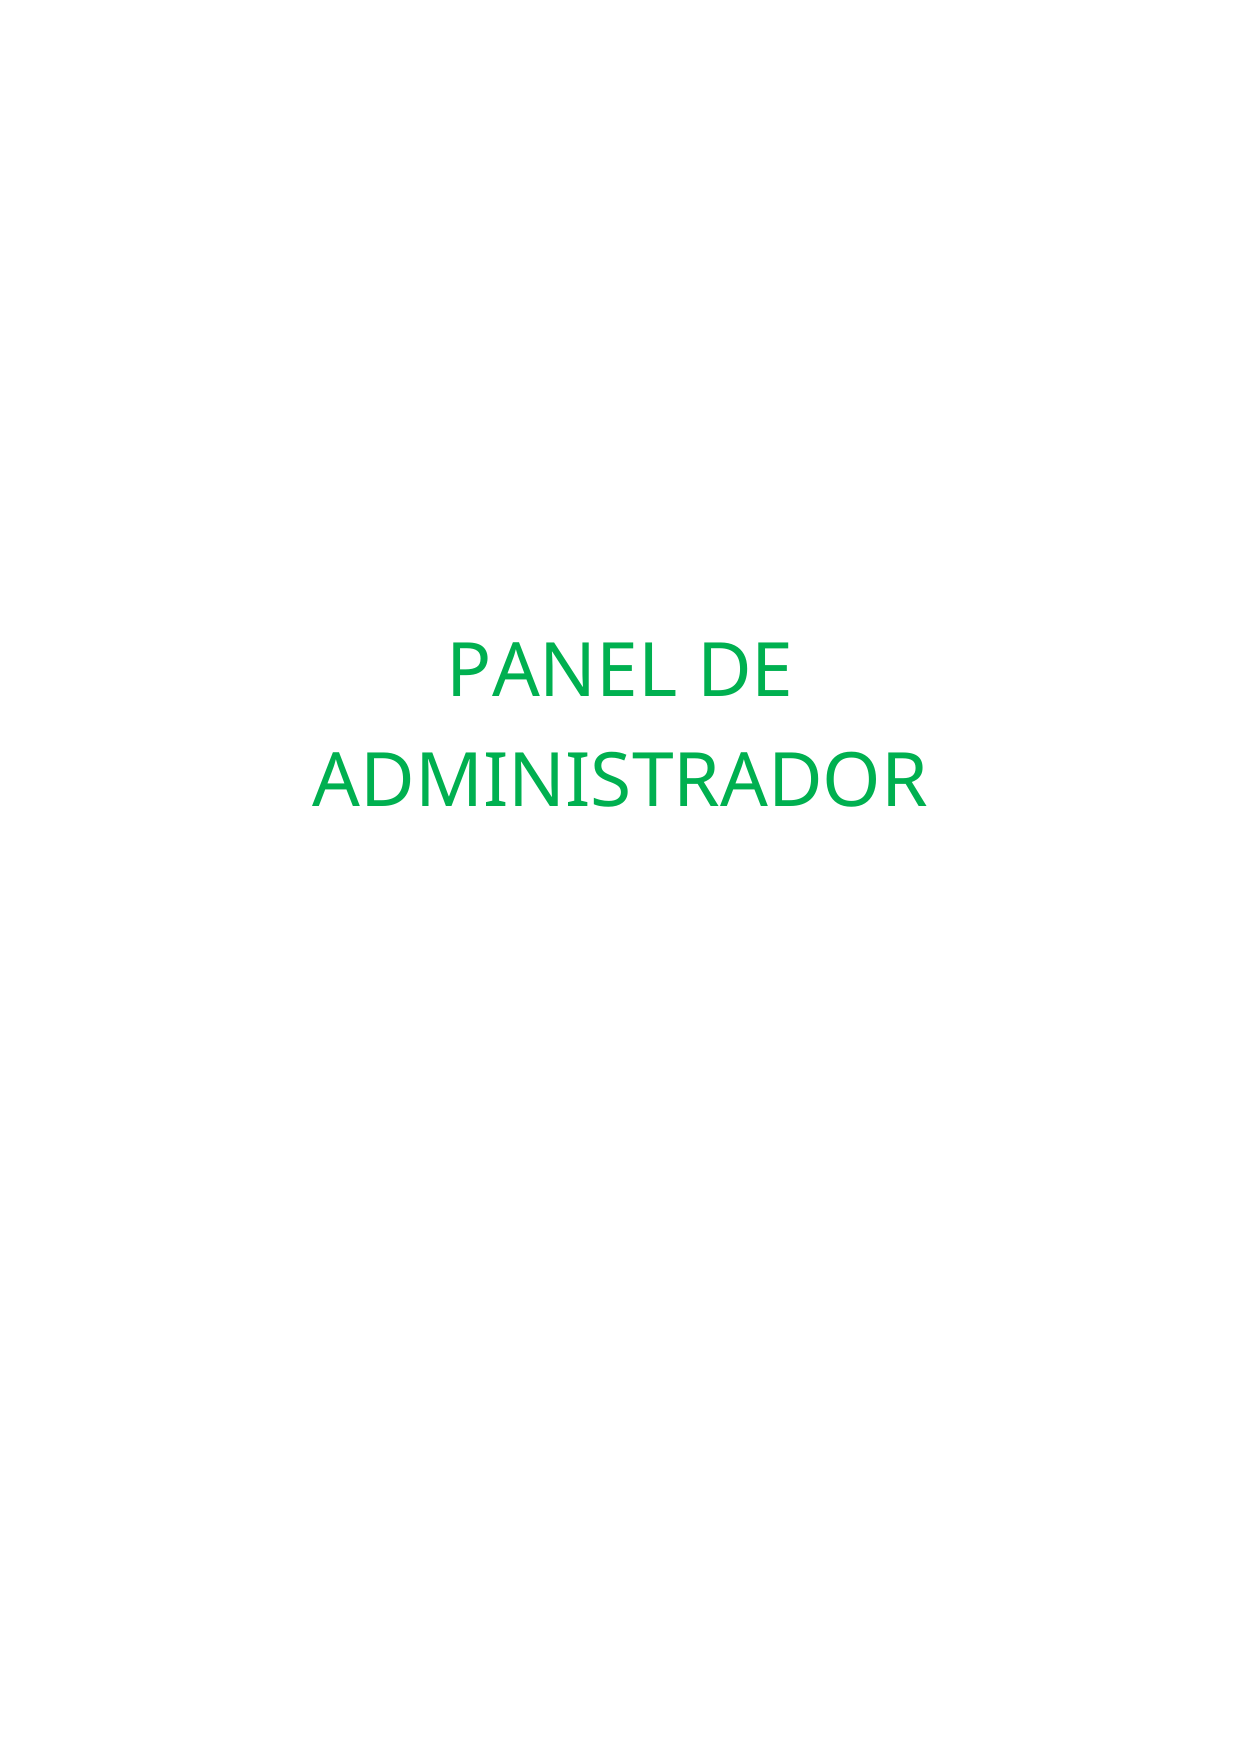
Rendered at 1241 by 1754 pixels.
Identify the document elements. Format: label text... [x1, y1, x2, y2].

text PANEL DE ADMINISTRADOR [177, 616, 1063, 829]
